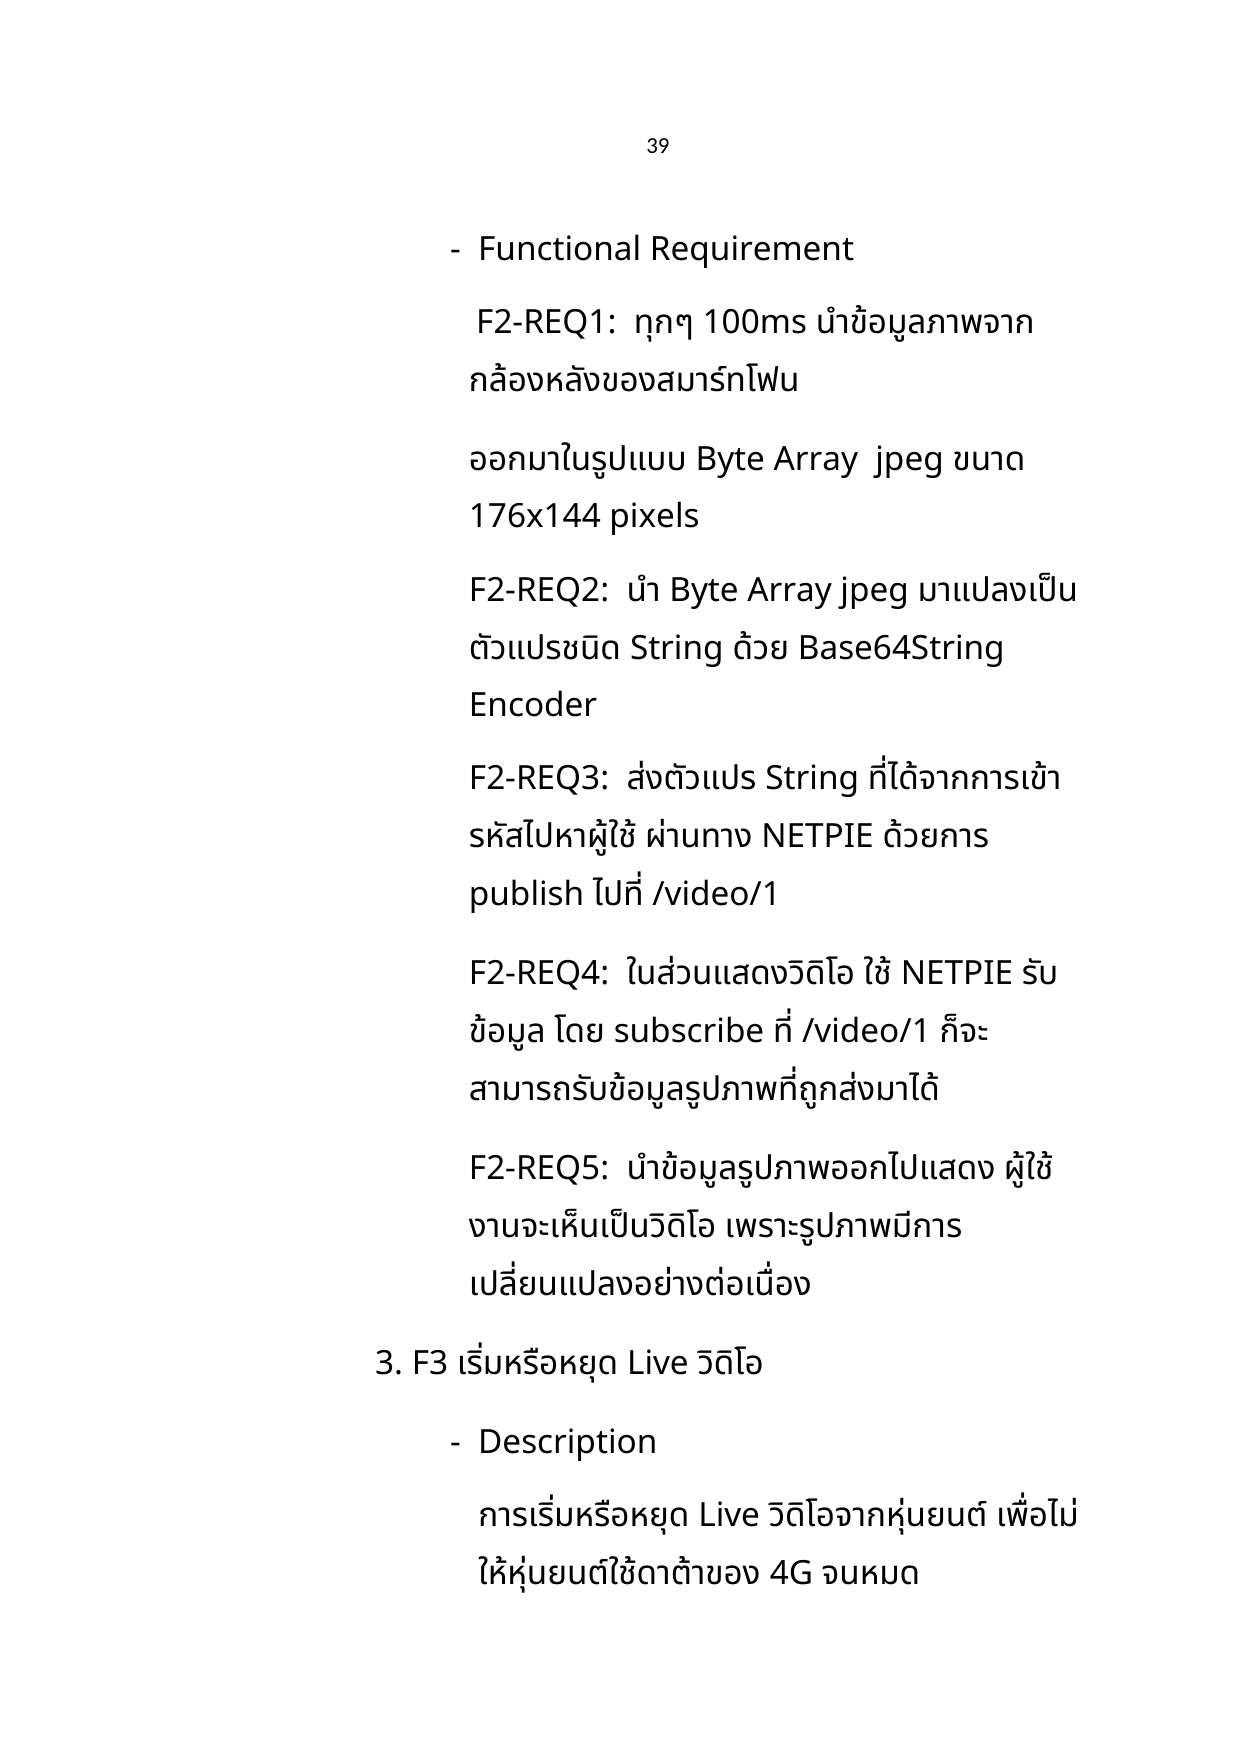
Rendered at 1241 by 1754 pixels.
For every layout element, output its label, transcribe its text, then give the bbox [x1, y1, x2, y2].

text F2-REQ2: นำ Byte Array jpeg มาแปลงเป็นตัวแปรชนิด String ด้วย Base64String Encoder [469, 565, 1090, 726]
text F2-REQ1: ทุกๆ 100ms นำข้อมูลภาพจากกล้องหลังของสมาร์ทโฟน [450, 298, 1090, 407]
text F2-REQ5: นำข้อมูลรูปภาพออกไปแสดง ผู้ใช้งานจะเห็นเป็นวิดิโอ เพราะรูปภาพมีการเปลี่ยนแปลงอย่างต่อเนื่อง [469, 1144, 1090, 1311]
text - Description [450, 1418, 1090, 1463]
text F2-REQ3: ส่งตัวแปร String ที่ได้จากการเข้ารหัสไปหาผู้ใช้ ผ่านทาง NETPIE ด้วยการ publish ไปที่ /video/1 [469, 754, 1090, 921]
text 3. F3 เริ่มหรือหยุด Live วิดิโอ [375, 1339, 1090, 1389]
text การเริ่มหรือหยุด Live วิดิโอจากหุ่นยนต์ เพื่อไม่ให้หุ่นยนต์ใช้ดาต้าของ 4G จนหมด [478, 1491, 1090, 1599]
text F2-REQ4: ในส่วนแสดงวิดิโอ ใช้ NETPIE รับข้อมูล โดย subscribe ที่ /video/1 ก็จะสามารถรับข้อมูลรูปภาพที่ถูกส่งมาได้ [469, 949, 1090, 1116]
text ออกมาในรูปแบบ Byte Array jpeg ขนาด 176x144 pixels [469, 435, 1090, 538]
text - Functional Requirement [394, 225, 1090, 270]
